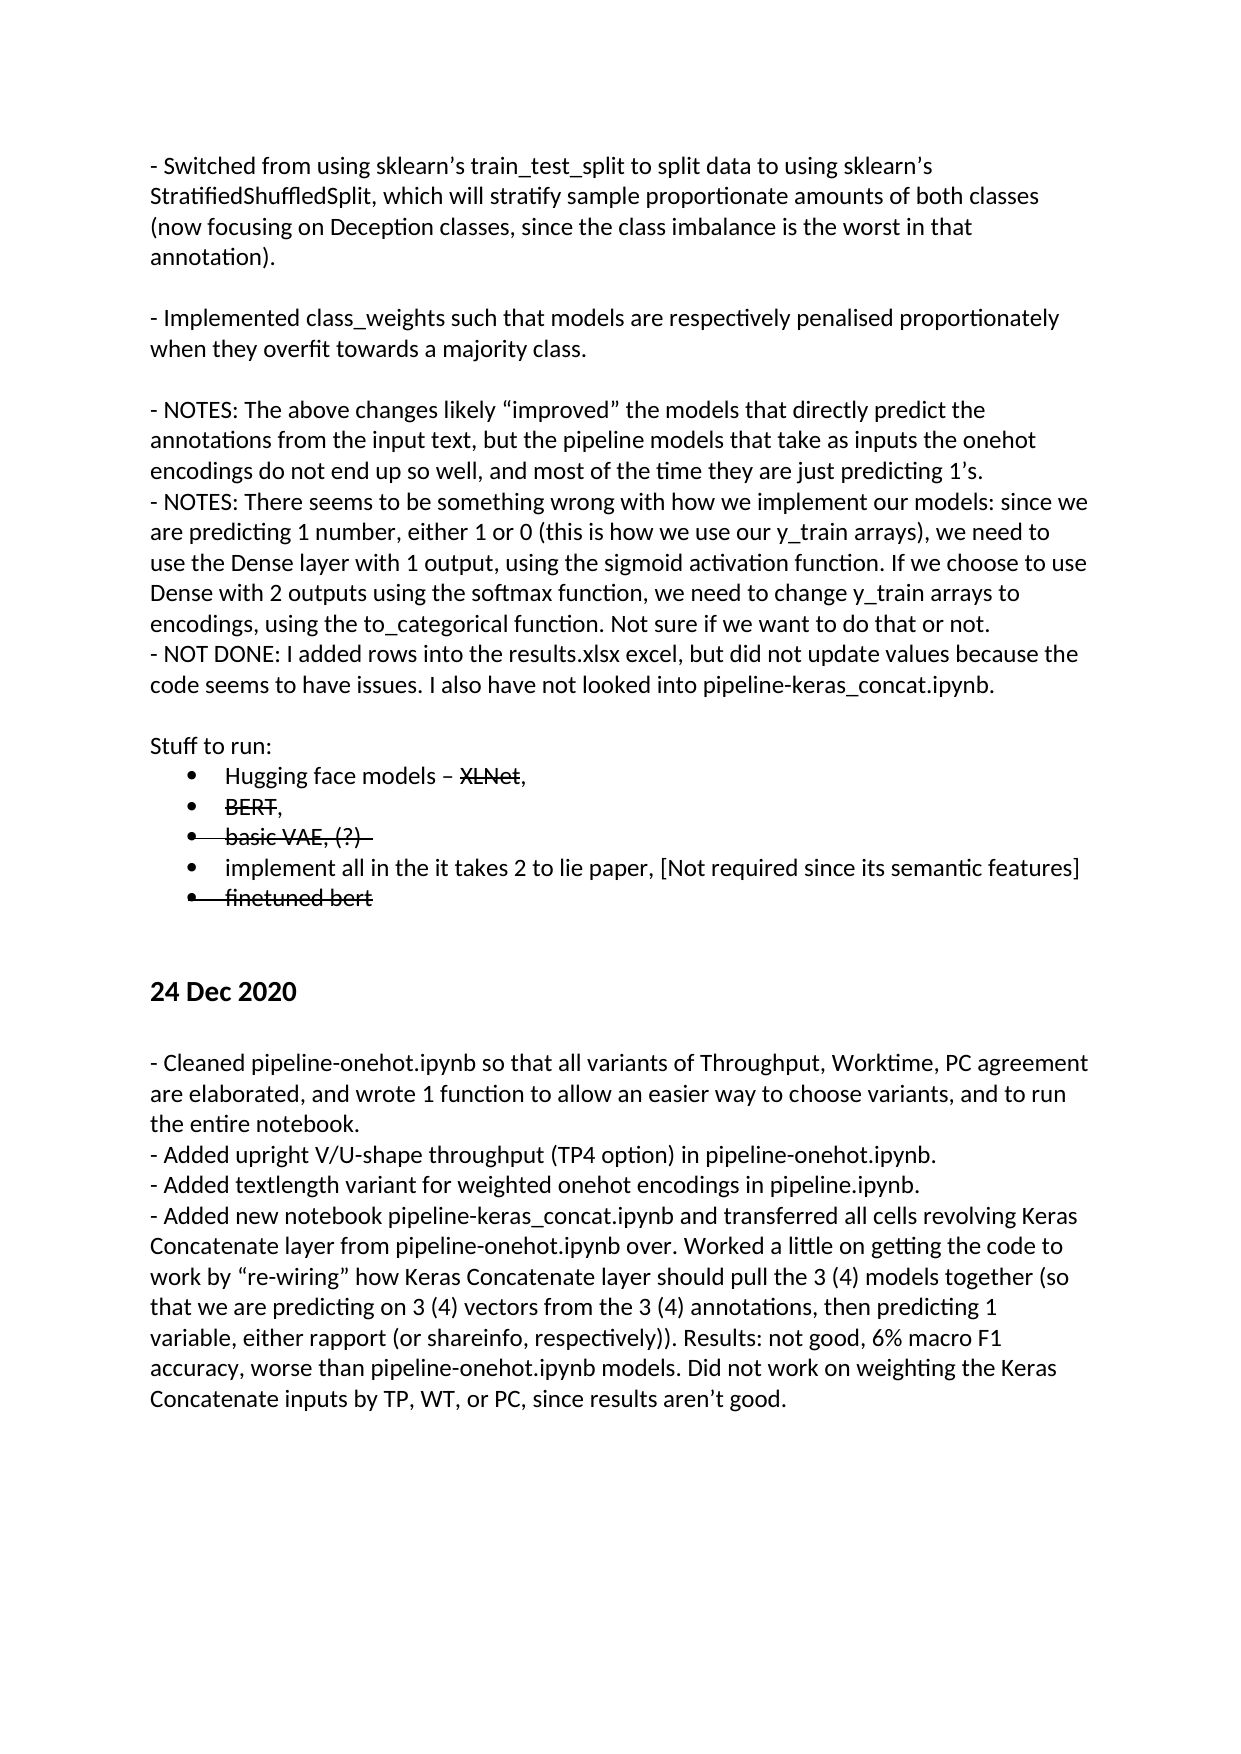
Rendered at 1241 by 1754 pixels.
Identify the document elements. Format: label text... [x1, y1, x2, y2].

list implement all in the it takes 2 to lie paper, [Not required since its semantic features] [187, 852, 1090, 882]
list Hugging face models – XLNet, [187, 760, 1090, 791]
text - Added upright V/U-shape throughput (TP4 option) in pipeline-onehot.ipynb. [150, 1139, 1090, 1169]
text - NOTES: The above changes likely “improved” the models that directly predict the annotations from the input text, but the pipeline models that take as inputs the onehot encodings do not end up so well, and most of the time they are just predicting 1’s. [150, 394, 1090, 486]
list finetuned bert [187, 882, 1090, 913]
text - Implemented class_weights such that models are respectively penalised proportionately when they overfit towards a majority class. [150, 303, 1090, 364]
text - Added new notebook pipeline-keras_concat.ipynb and transferred all cells revolving Keras Concatenate layer from pipeline-onehot.ipynb over. Worked a little on getting the code to work by “re-wiring” how Keras Concatenate layer should pull the 3 (4) models together (so that we are predicting on 3 (4) vectors from the 3 (4) annotations, then predicting 1 variable, either rapport (or shareinfo, respectively)). Results: not good, 6% macro F1 accuracy, worse than pipeline-onehot.ipynb models. Did not work on weighting the Keras Concatenate inputs by TP, WT, or PC, since results aren’t good. [150, 1200, 1090, 1413]
text Stuff to run: [150, 730, 1090, 760]
subtitle 24 Dec 2020 [150, 973, 1090, 1008]
text - Cleaned pipeline-onehot.ipynb so that all variants of Throughput, Worktime, PC agreement are elaborated, and wrote 1 function to allow an easier way to choose variants, and to run the entire notebook. [150, 1047, 1090, 1139]
text - NOT DONE: I added rows into the results.xlsx excel, but did not update values because the code seems to have issues. I also have not looked into pipeline-keras_concat.ipynb. [150, 638, 1090, 699]
text - Added textlength variant for weighted onehot encodings in pipeline.ipynb. [150, 1169, 1090, 1200]
text - NOTES: There seems to be something wrong with how we implement our models: since we are predicting 1 number, either 1 or 0 (this is how we use our y_train arrays), we need to use the Dense layer with 1 output, using the sigmoid activation function. If we choose to use Dense with 2 outputs using the softmax function, we need to change y_train arrays to encodings, using the to_categorical function. Not sure if we want to do that or not. [150, 486, 1090, 638]
list BERT, [187, 791, 1090, 821]
list basic VAE, (?) [187, 821, 1090, 852]
text - Switched from using sklearn’s train_test_split to split data to using sklearn’s StratifiedShuffledSplit, which will stratify sample proportionate amounts of both classes (now focusing on Deception classes, since the class imbalance is the worst in that annotation). [150, 150, 1090, 272]
